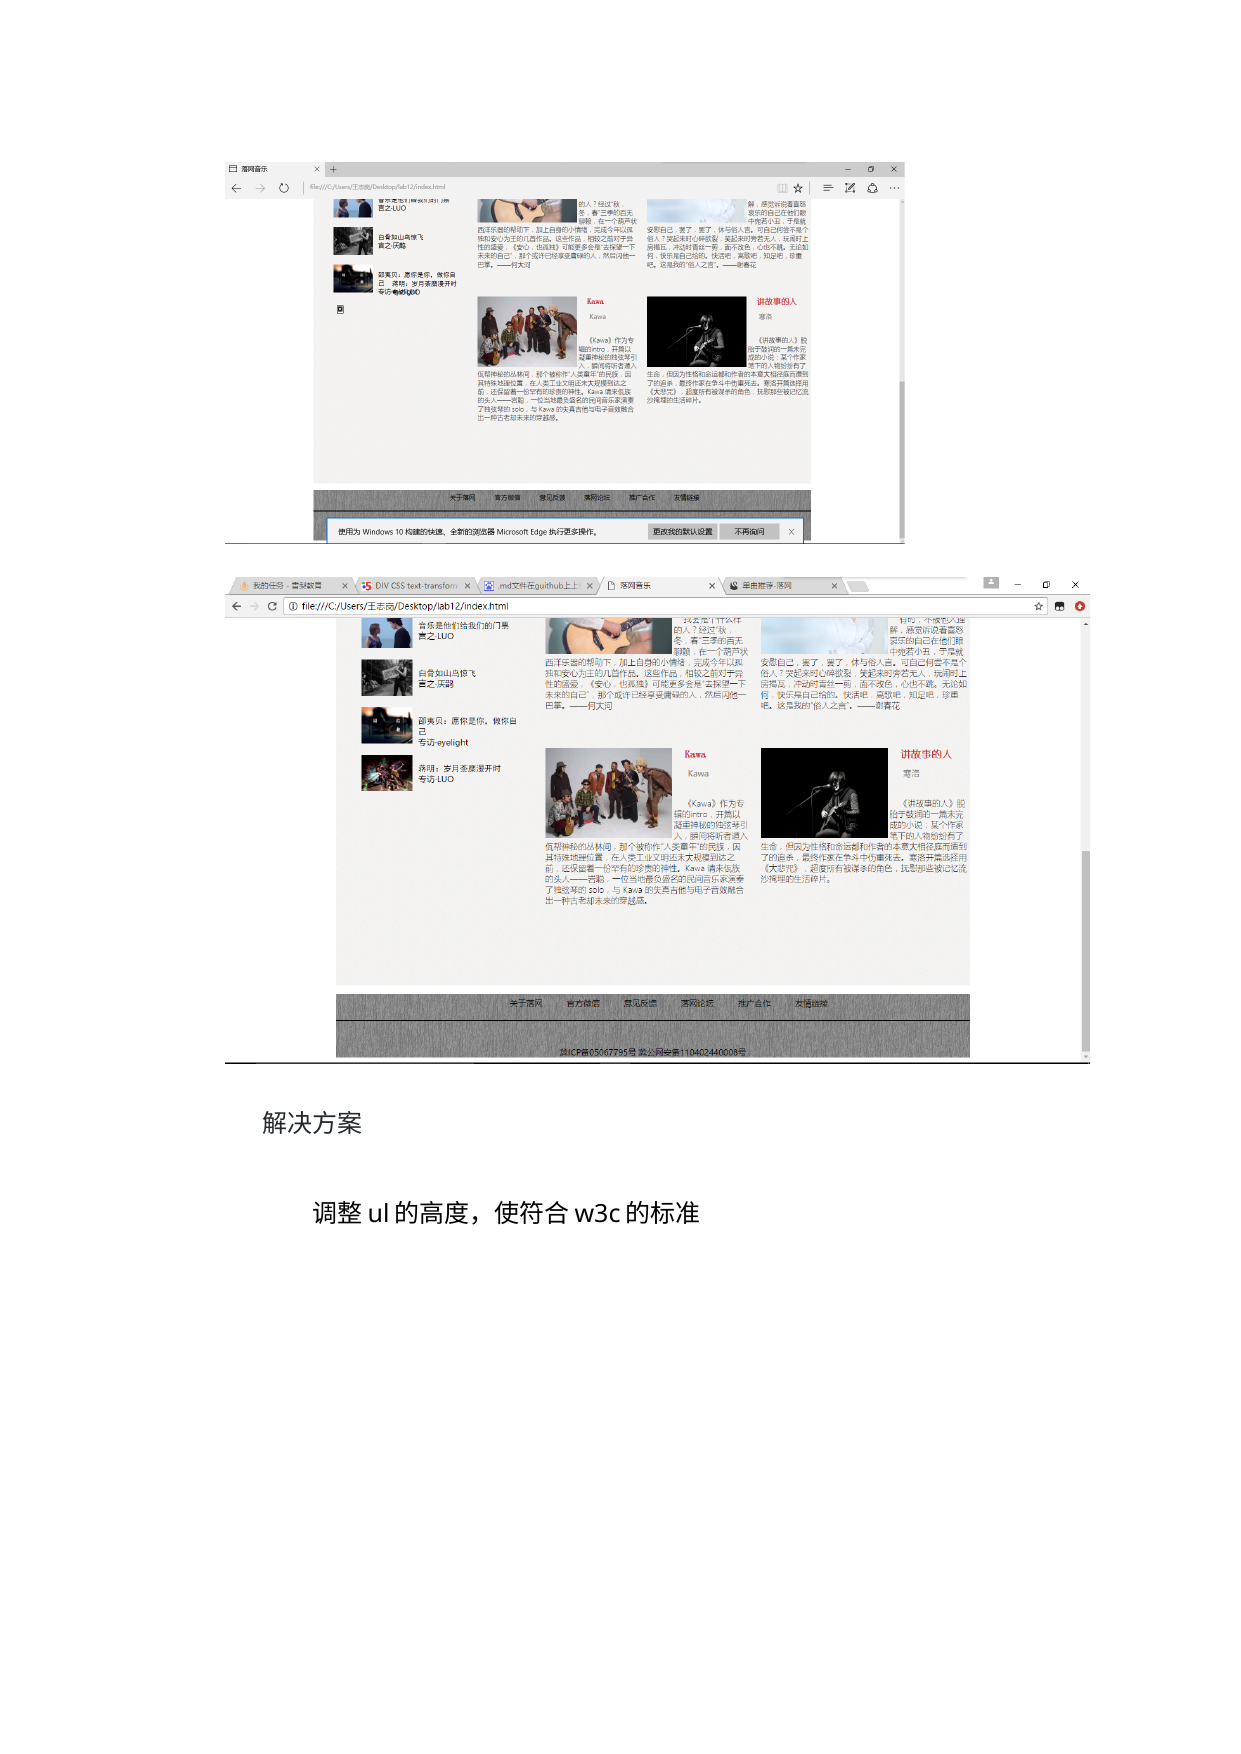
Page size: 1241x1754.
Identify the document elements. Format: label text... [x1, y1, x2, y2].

text 解决方案 [262, 1089, 1053, 1154]
picture [225, 162, 905, 544]
text 调整ul的高度，使符合w3c的标准 [262, 1179, 1053, 1244]
picture [225, 577, 1091, 1064]
